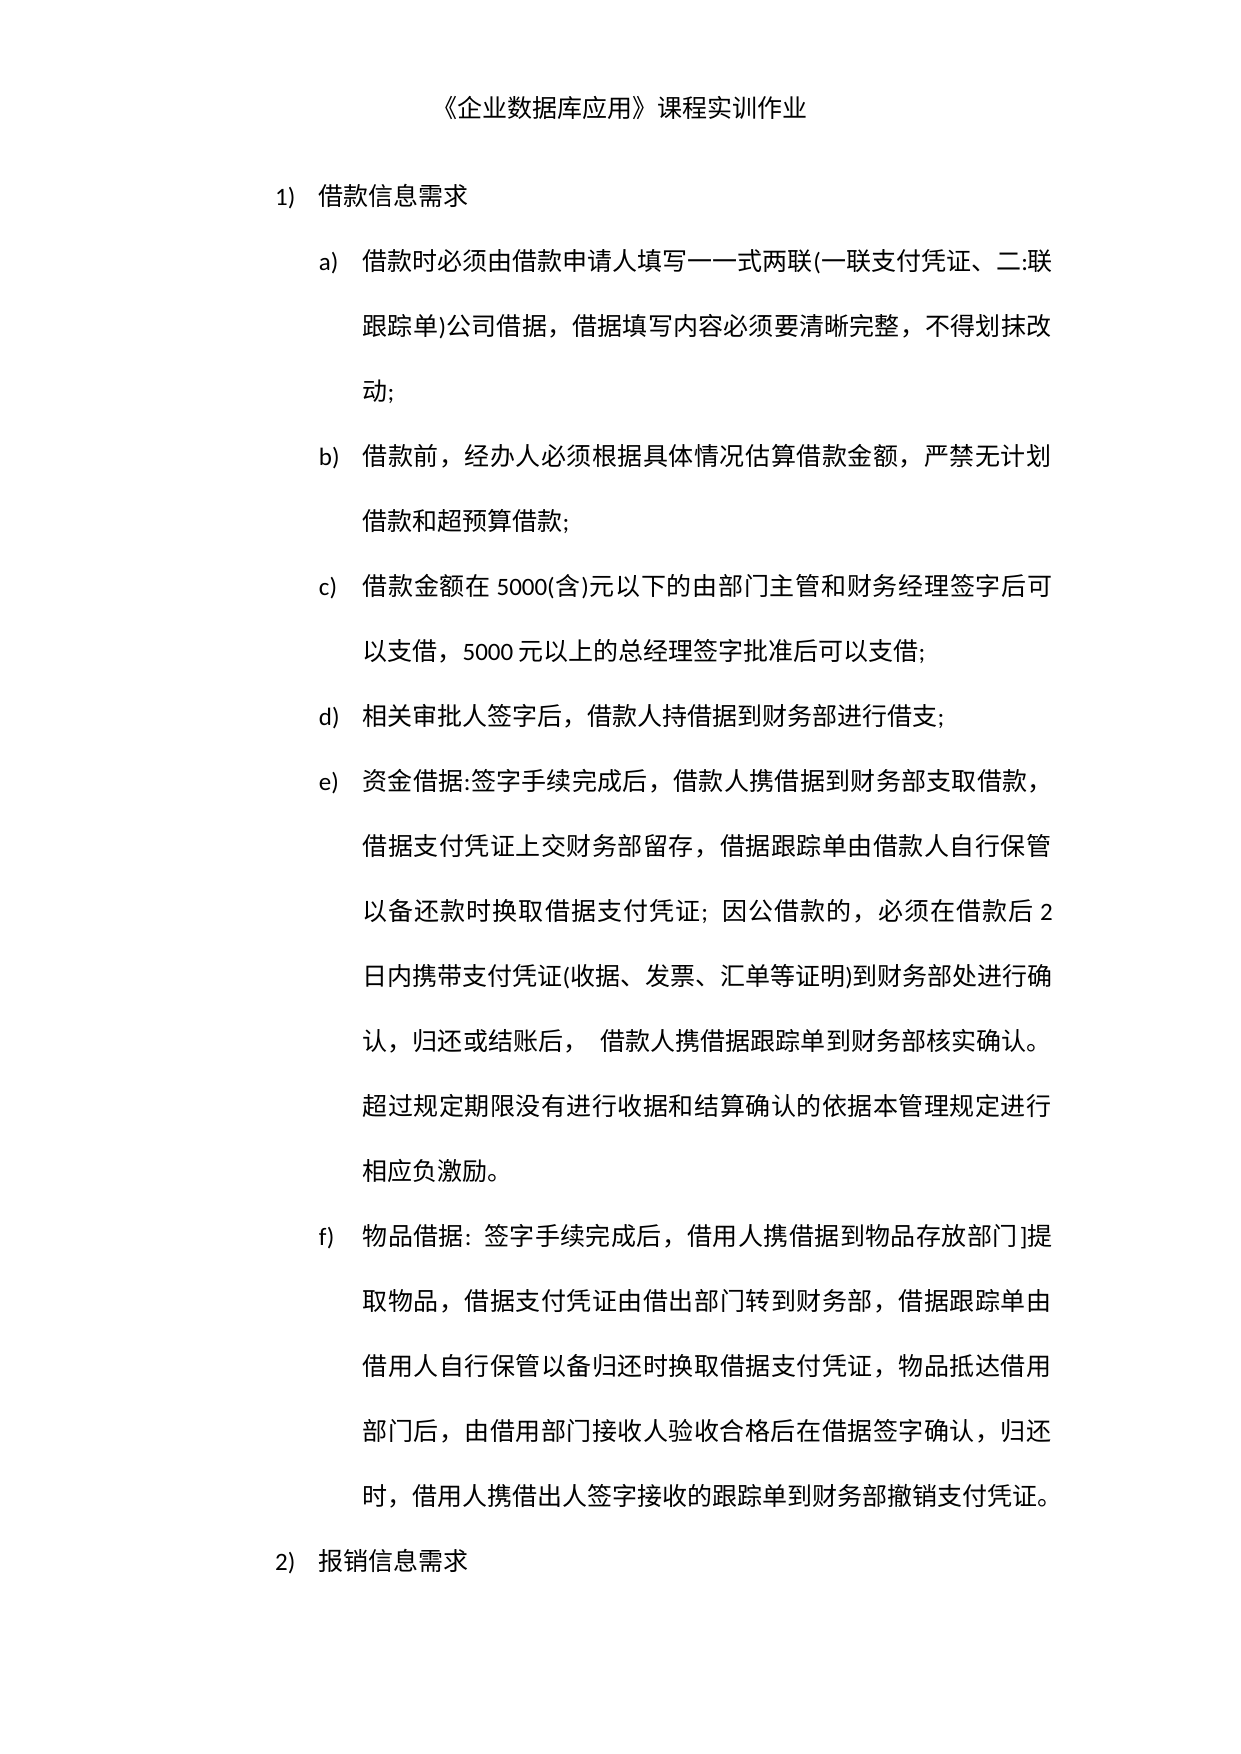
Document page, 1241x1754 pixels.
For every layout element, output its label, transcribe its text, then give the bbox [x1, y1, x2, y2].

list 借款金额在5000(含)元以下的由部门主管和财务经理签字后可以支借，5000元以上的总经理签字批准后可以支借; [319, 552, 1053, 682]
list 借款信息需求 [275, 162, 1053, 227]
list 相关审批人签字后，借款人持借据到财务部进行借支; [319, 682, 1053, 747]
list 资金借据:签字手续完成后，借款人携借据到财务部支取借款，借据支付凭证上交财务部留存，借据跟踪单由借款人自行保管以备还款时换取借据支付凭证; 因公借款的，必须在借款后2日内携带支付凭证(收据、发票、汇单等证明)到财务部处进行确认，归还或结账后， 借款人携借据跟踪单到财务部核实确认。超过规定期限没有进行收据和结算确认的依据本管理规定进行相应负激励。 [319, 747, 1053, 1202]
list 报销信息需求 [275, 1527, 1053, 1592]
list 借款时必须由借款申请人填写一一式两联(一联支付凭证、二:联跟踪单)公司借据，借据填写内容必须要清晰完整，不得划抹改动; [319, 227, 1053, 422]
list 借款前，经办人必须根据具体情况估算借款金额，严禁无计划借款和超预算借款; [319, 422, 1053, 552]
list 物品借据: 签字手续完成后，借用人携借据到物品存放部门]提取物品，借据支付凭证由借出部门转到财务部，借据跟踪单由借用人自行保管以备归还时换取借据支付凭证，物品抵达借用部门后，由借用部门接收人验收合格后在借据签字确认，归还时，借用人携借出人签字接收的跟踪单到财务部撤销支付凭证。 [319, 1202, 1053, 1527]
